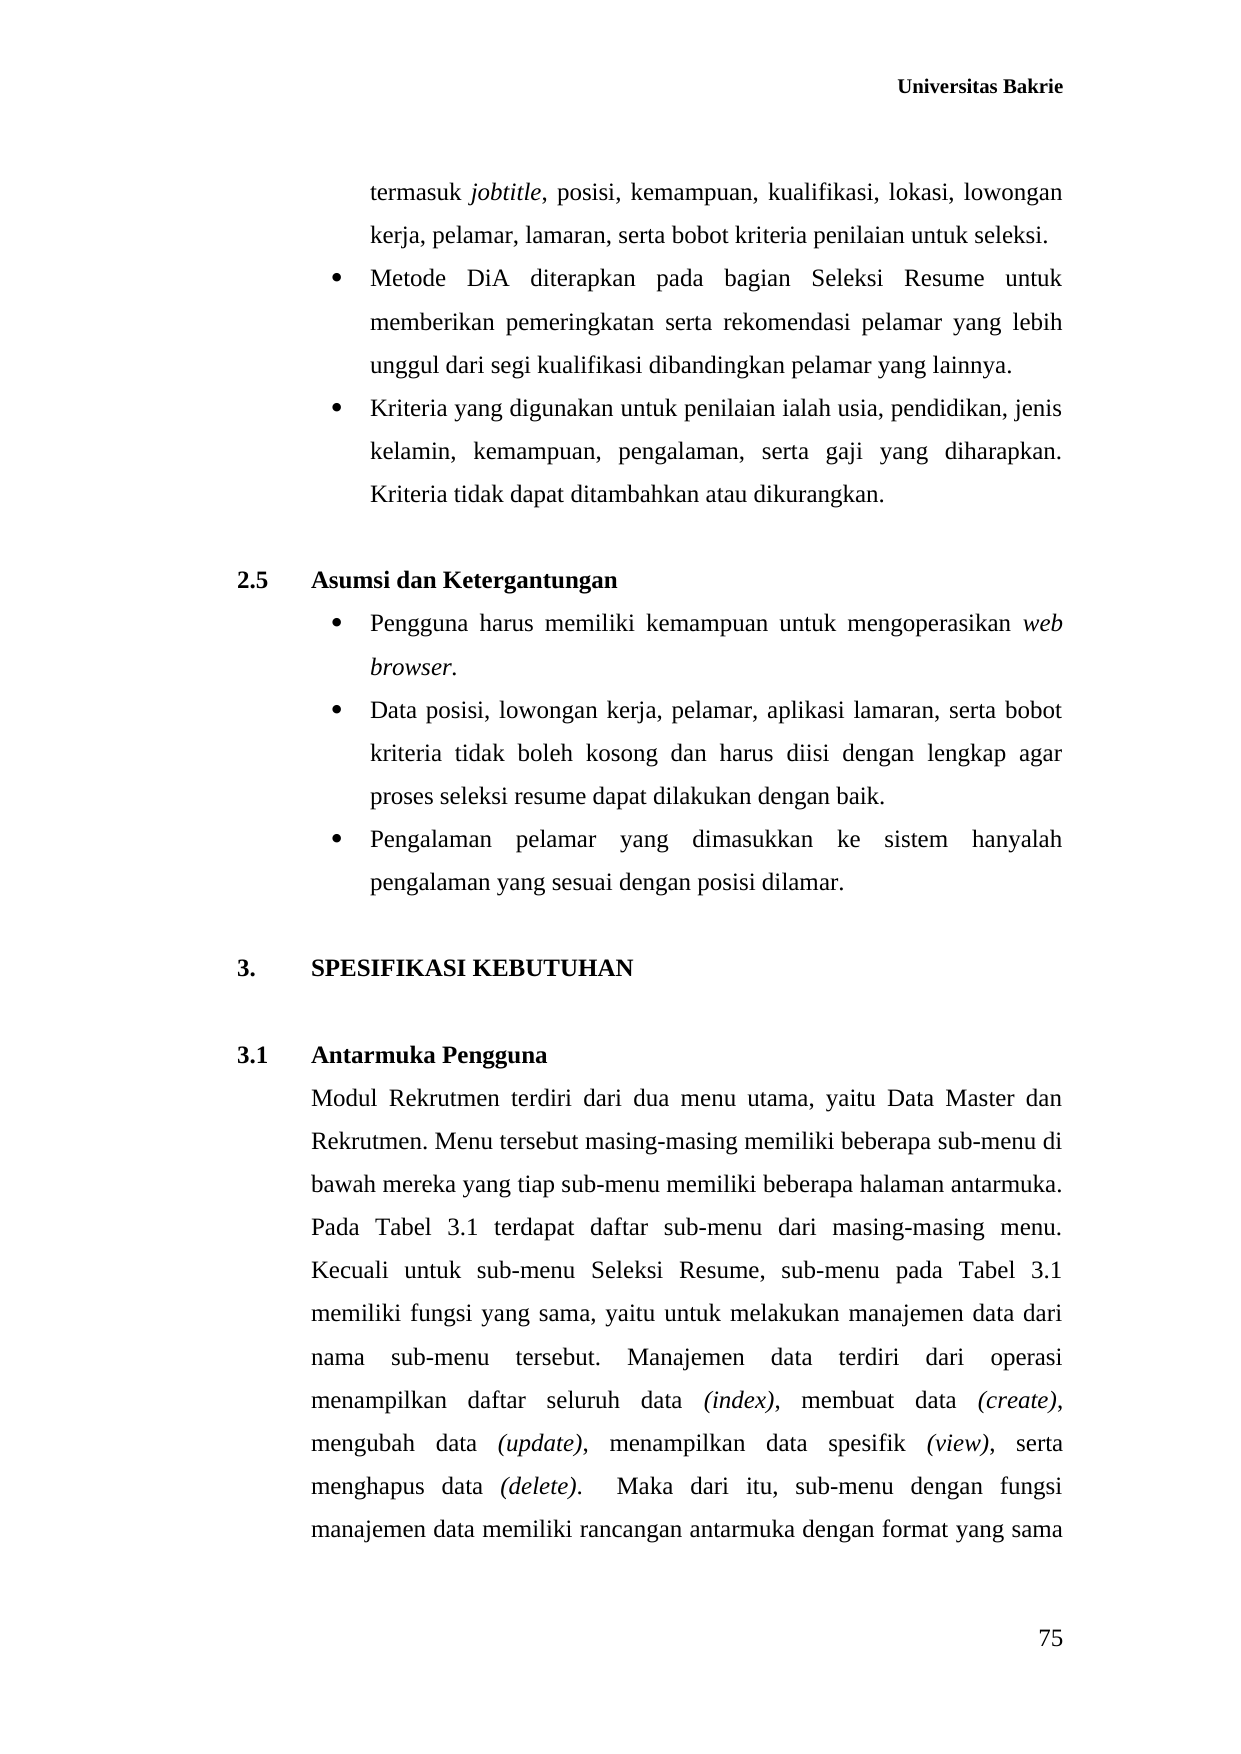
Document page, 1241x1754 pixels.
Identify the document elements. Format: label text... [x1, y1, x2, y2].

list Metode DiA diterapkan pada bagian Seleksi Resume untuk memberikan pemeringkatan serta rekomendasi pelamar yang lebih unggul dari segi kualifikasi dibandingkan pelamar yang lainnya. [332, 263, 1063, 378]
list Data posisi, lowongan kerja, pelamar, aplikasi lamaran, serta bobot kriteria tidak boleh kosong dan harus diisi dengan lengkap agar proses seleksi resume dapat dilakukan dengan baik. [332, 695, 1063, 810]
list SPESIFIKASI KEBUTUHAN [237, 953, 1063, 982]
list Pengalaman pelamar yang dimasukkan ke sistem hanyalah pengalaman yang sesuai dengan posisi dilamar. [332, 824, 1063, 896]
list Pengguna harus memiliki kemampuan untuk mengoperasikan web browser. [332, 608, 1063, 680]
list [332, 177, 1063, 249]
list Antarmuka Pengguna [237, 1040, 1063, 1068]
list Asumsi dan Ketergantungan [237, 565, 1063, 594]
list Kriteria yang digunakan untuk penilaian ialah usia, pendidikan, jenis kelamin, kemampuan, pengalaman, serta gaji yang diharapkan. Kriteria tidak dapat ditambahkan atau dikurangkan. [332, 393, 1063, 508]
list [311, 1083, 1063, 1543]
